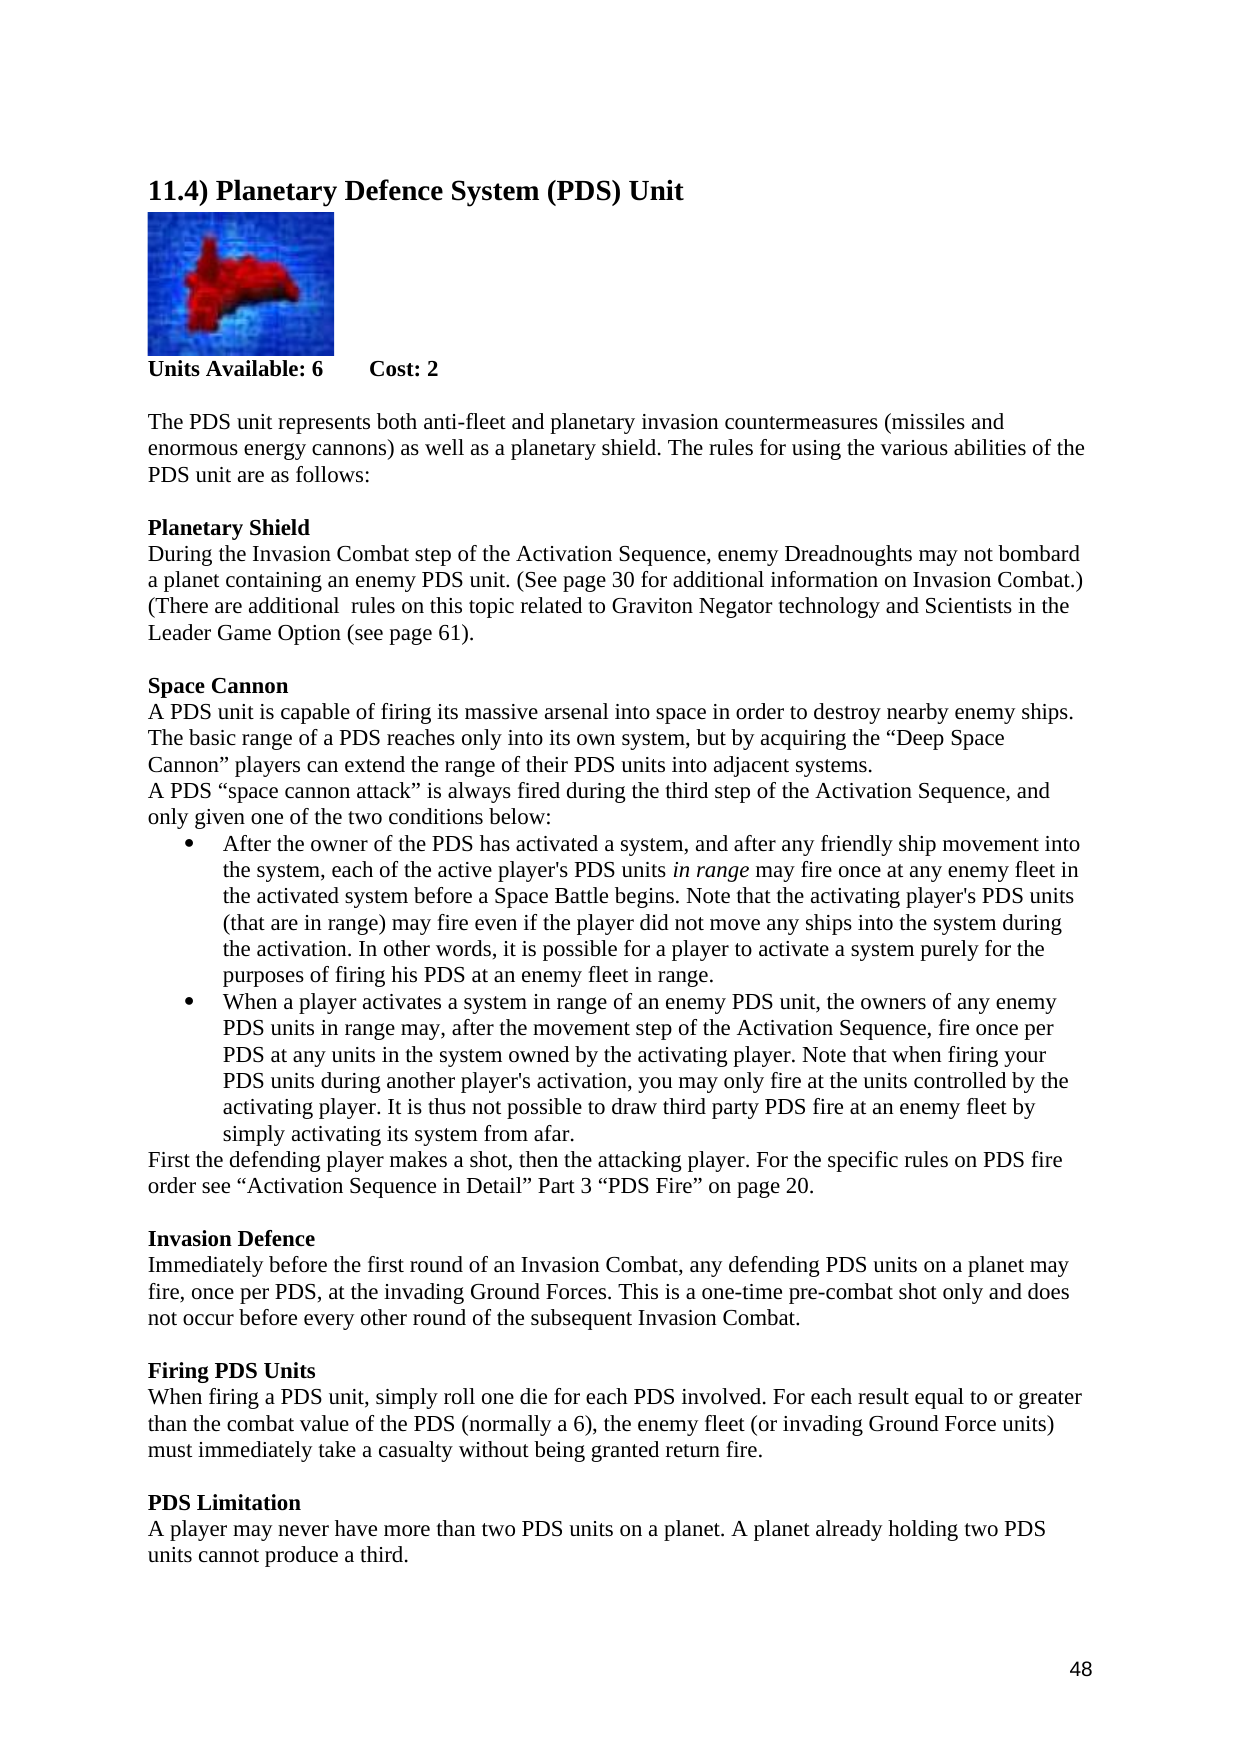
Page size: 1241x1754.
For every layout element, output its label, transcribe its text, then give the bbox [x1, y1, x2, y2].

text (There are additional rules on this topic related to Graviton Negator technology and Scientists in the Leader Game Option (see page 61). [148, 593, 1093, 645]
subtitle 11.4) Planetary Defence System (PDS) Unit [148, 173, 1093, 206]
text A PDS unit is capable of firing its massive arsenal into space in order to destroy nearby enemy ships. [148, 698, 1093, 724]
text Space Cannon [148, 672, 1093, 698]
text Immediately before the first round of an Invasion Combat, any defending PDS units on a planet may fire, once per PDS, at the invading Ground Forces. This is a one-time pre-combat shot only and does not occur before every other round of the subsequent Invasion Combat. [148, 1251, 1093, 1331]
text The basic range of a PDS reaches only into its own system, but by acquiring the “Deep Space Cannon” players can extend the range of their PDS units into adjacent systems. [148, 724, 1093, 777]
text PDS Limitation [148, 1489, 1093, 1515]
picture [147, 212, 335, 356]
text Firing PDS Units [148, 1357, 1093, 1383]
list After the owner of the PDS has activated a system, and after any friendly ship movement into the system, each of the active player's PDS units in range may fire once at any enemy fleet in the activated system before a Space Battle begins. Note that the activating player's PDS units (that are in range) may fire even if the player did not move any ships into the system during the activation. In other words, it is possible for a player to activate a system purely for the purposes of firing his PDS at an enemy fleet in range. [185, 830, 1093, 988]
list When a player activates a system in range of an enemy PDS unit, the owners of any enemy PDS units in range may, after the movement step of the Activation Sequence, fire once per PDS at any units in the system owned by the activating player. Note that when firing your PDS units during another player's activation, you may only fire at the units controlled by the activating player. It is thus not possible to draw third party PDS fire at an enemy fleet by simply activating its system from afar. [185, 988, 1093, 1146]
text During the Invasion Combat step of the Activation Sequence, enemy Dreadnoughts may not bombard a planet containing an enemy PDS unit. (See page 30 for additional information on Invasion Combat.) [148, 540, 1093, 593]
text A player may never have more than two PDS units on a planet. A planet already holding two PDS units cannot produce a third. [148, 1515, 1093, 1568]
text Invasion Defence [148, 1225, 1093, 1251]
text Planetary Shield [148, 513, 1093, 540]
text When firing a PDS unit, simply roll one die for each PDS involved. For each result equal to or greater than the combat value of the PDS (normally a 6), the enemy fleet (or invading Ground Force units) must immediately take a casualty without being granted return fire. [148, 1383, 1093, 1462]
text Units Available: 6 Cost: 2 [148, 355, 1093, 382]
text First the defending player makes a shot, then the attacking player. For the specific rules on PDS fire order see “Activation Sequence in Detail” Part 3 “PDS Fire” on page 20. [148, 1146, 1093, 1199]
text The PDS unit represents both anti-fleet and planetary invasion countermeasures (missiles and enormous energy cannons) as well as a planetary shield. The rules for using the various abilities of the PDS unit are as follows: [148, 408, 1093, 487]
text A PDS “space cannon attack” is always fired during the third step of the Activation Sequence, and only given one of the two conditions below: [148, 777, 1093, 830]
